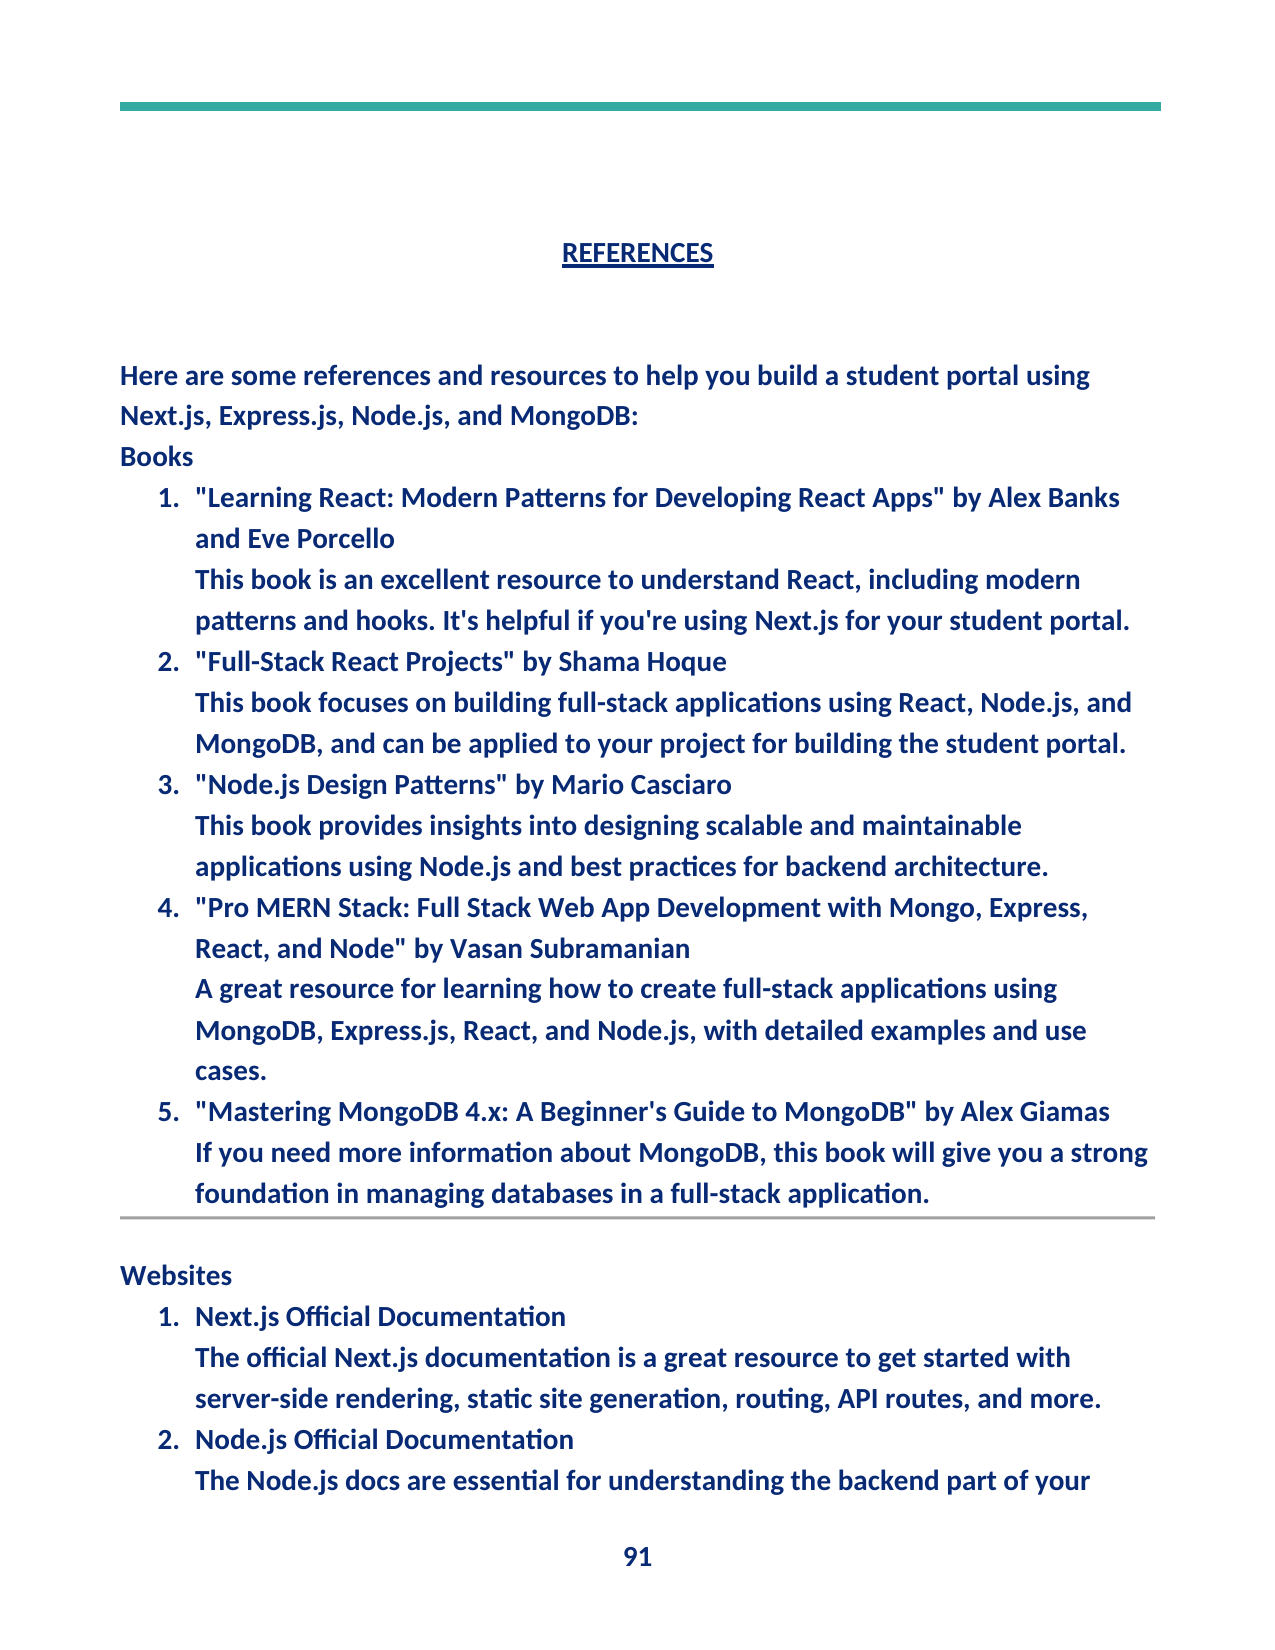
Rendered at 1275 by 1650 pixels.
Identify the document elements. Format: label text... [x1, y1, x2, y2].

text Websites [120, 1257, 1155, 1293]
text Books [120, 438, 1155, 474]
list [157, 1421, 1155, 1497]
text REFERENCES [120, 234, 1155, 269]
list "Full-Stack React Projects" by Shama Hoque This book focuses on building full-stack applications using React, Node.js, and MongoDB, and can be applied to your project for building the student portal. [157, 643, 1155, 761]
list Next.js Official Documentation The official Next.js documentation is a great resource to get started with server-side rendering, static site generation, routing, API routes, and more. [157, 1298, 1155, 1416]
list "Node.js Design Patterns" by Mario Casciaro This book provides insights into designing scalable and maintainable applications using Node.js and best practices for backend architecture. [157, 766, 1155, 883]
text Here are some references and resources to help you build a student portal using Next.js, Express.js, Node.js, and MongoDB: [120, 357, 1155, 433]
list "Learning React: Modern Patterns for Developing React Apps" by Alex Banks and Eve Porcello This book is an excellent resource to understand React, including modern patterns and hooks. It's helpful if you're using Next.js for your student portal. [157, 479, 1155, 638]
list "Pro MERN Stack: Full Stack Web App Development with Mongo, Express, React, and Node" by Vasan Subramanian A great resource for learning how to create full-stack applications using MongoDB, Express.js, React, and Node.js, with detailed examples and use cases. [157, 889, 1155, 1088]
list "Mastering MongoDB 4.x: A Beginner's Guide to MongoDB" by Alex Giamas If you need more information about MongoDB, this book will give you a strong foundation in managing databases in a full-stack application. [157, 1093, 1155, 1211]
